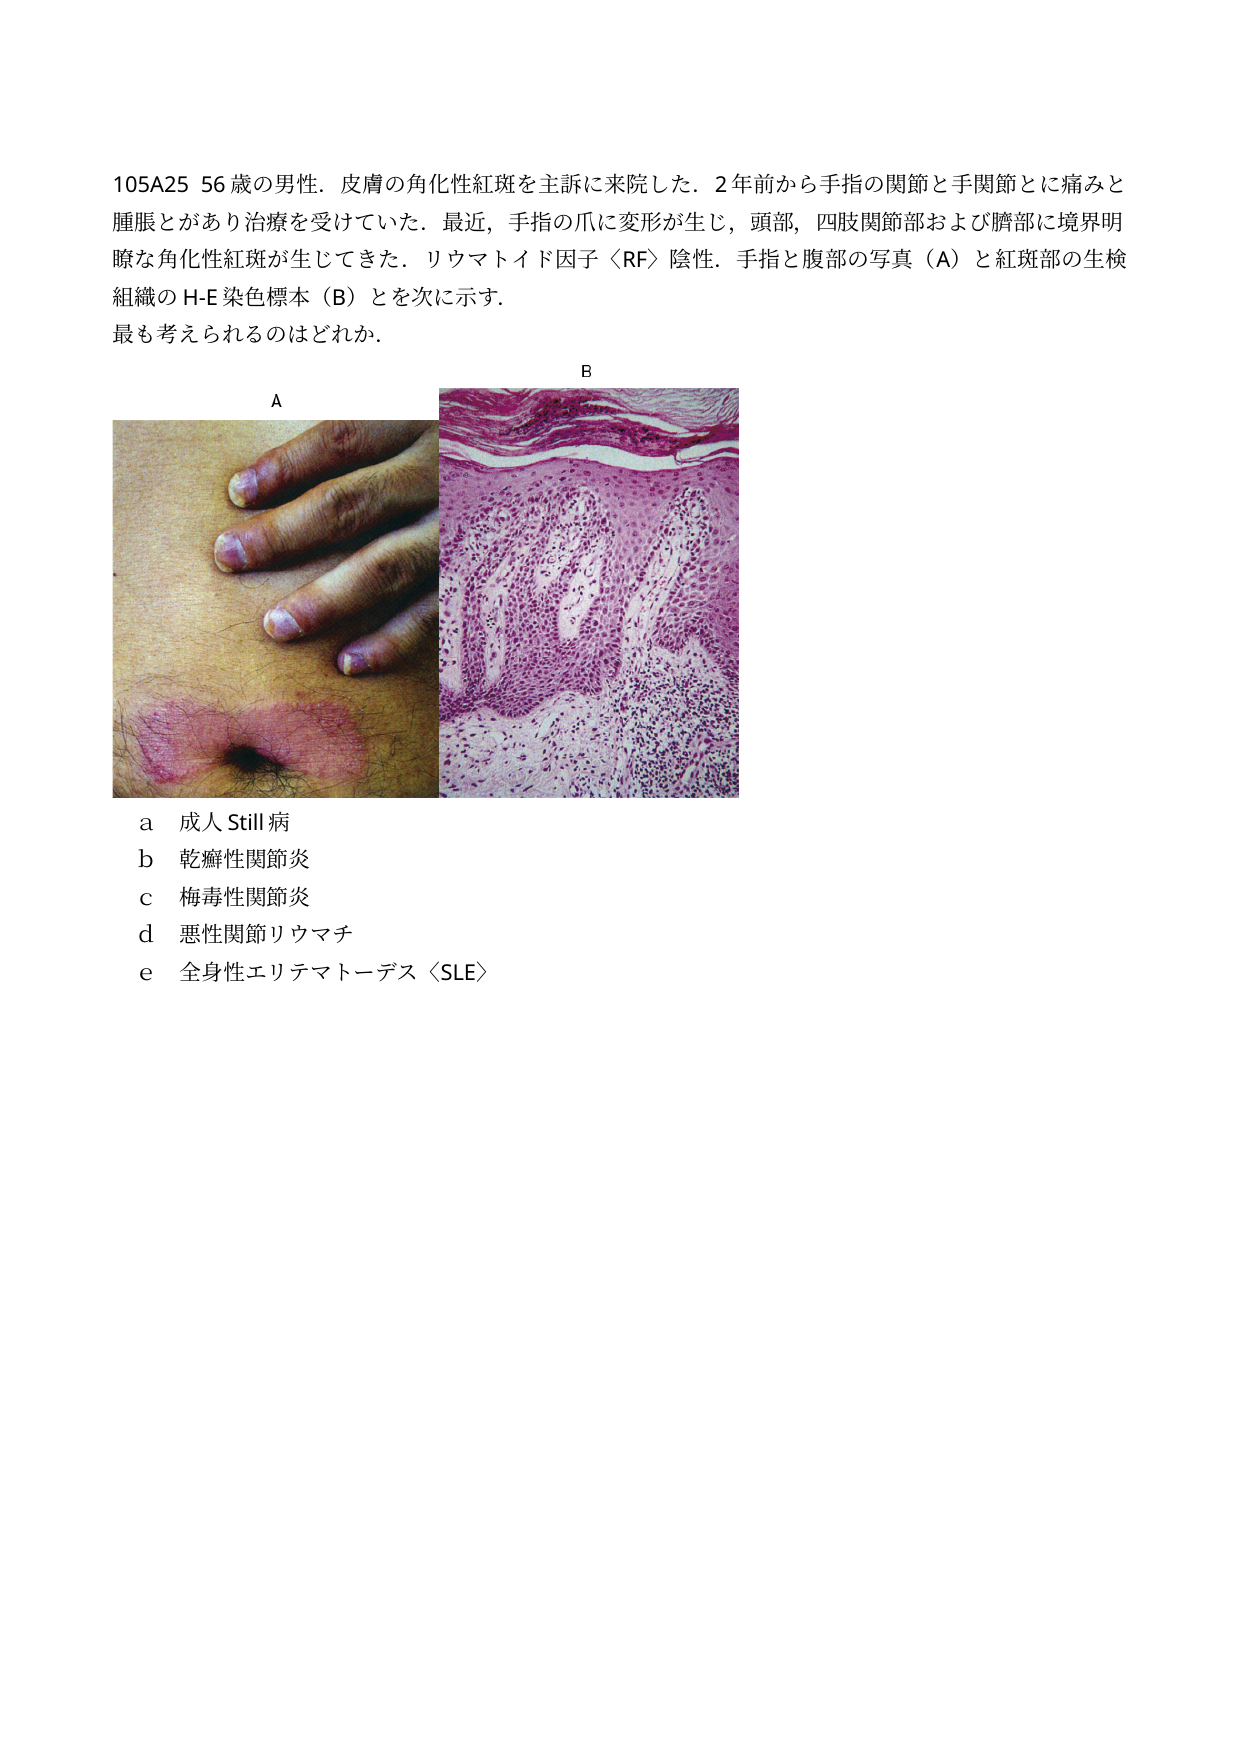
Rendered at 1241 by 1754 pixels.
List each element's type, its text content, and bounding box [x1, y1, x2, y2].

text 最も考えられるのはどれか． [112, 314, 1128, 352]
text ｃ 梅毒性関節炎 [112, 877, 1128, 914]
text ａ 成人Still病 [112, 802, 1128, 839]
text ｂ 乾癬性関節炎 [112, 839, 1128, 877]
text ｅ 全身性エリテマトーデス〈SLE〉 [112, 952, 1128, 989]
picture [112, 356, 739, 798]
text 105A25 56歳の男性．皮膚の角化性紅斑を主訴に来院した．2年前から手指の関節と手関節とに痛みと腫脹とがあり治療を受けていた．最近，手指の爪に変形が生じ，頭部，四肢関節部および臍部に境界明瞭な角化性紅斑が生じてきた．リウマトイド因子〈RF〉陰性．手指と腹部の写真（A）と紅斑部の生検組織のH-E染色標本（B）とを次に示す． [112, 164, 1128, 314]
text ｄ 悪性関節リウマチ [112, 914, 1128, 952]
